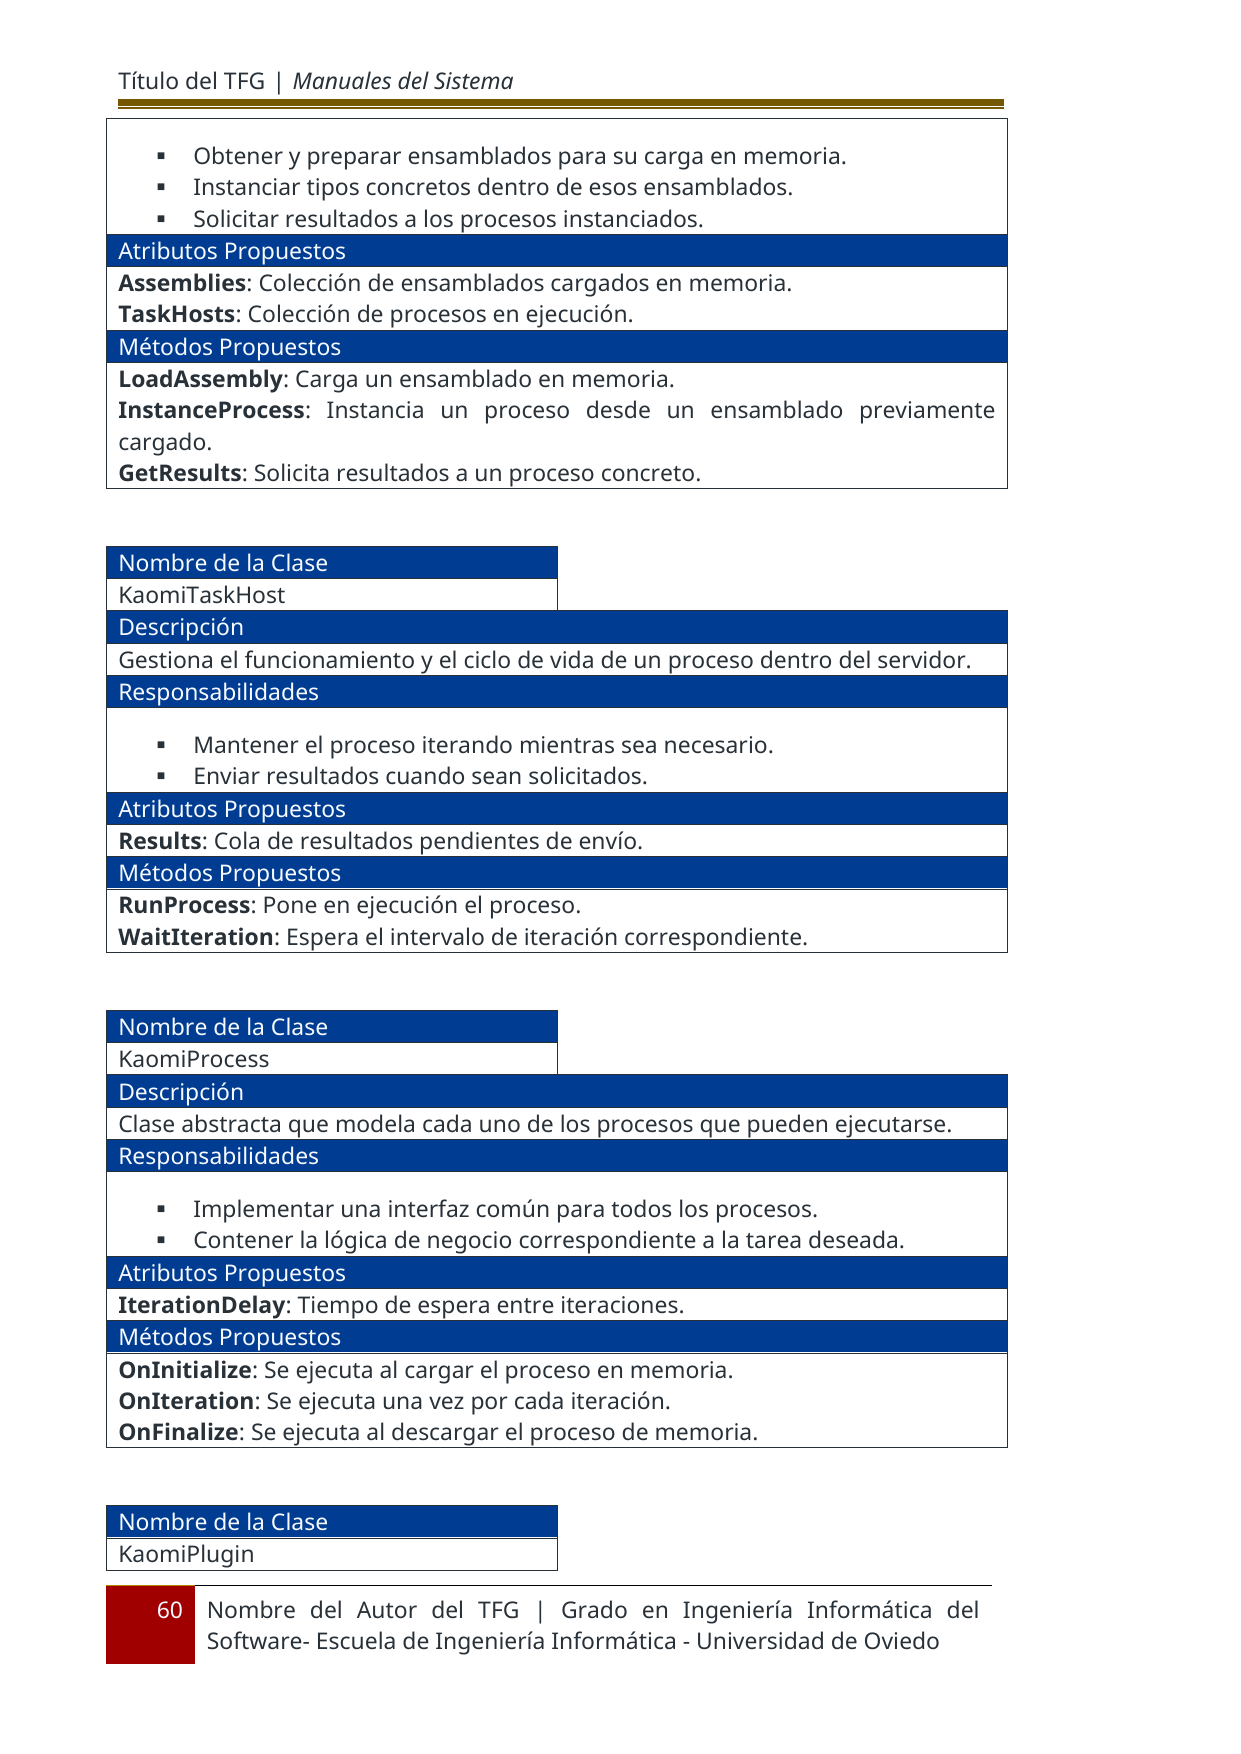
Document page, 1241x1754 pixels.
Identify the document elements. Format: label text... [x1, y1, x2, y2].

table_cell OnInitialize: Se ejecuta al cargar el proceso en memoria. OnIteration: Se ejecuta una vez por cada iteración. OnFinalize: Se ejecuta al descargar el proceso de memoria. [107, 1354, 1007, 1447]
table_cell RunProcess: Pone en ejecución el proceso. WaitIteration: Espera el intervalo de iteración correspondiente. [107, 890, 1007, 952]
table_cell Assemblies: Colección de ensamblados cargados en memoria. TaskHosts: Colección de procesos en ejecución. [107, 267, 1007, 329]
table_cell Gestiona el funcionamiento y el ciclo de vida de un proceso dentro del servidor. [107, 644, 1007, 675]
table_cell Atributos Propuestos [107, 793, 1007, 824]
table_cell Responsabilidades [107, 1140, 1007, 1171]
table_cell Descripción [107, 1075, 1007, 1107]
table_cell Clase abstracta que modela cada uno de los procesos que pueden ejecutarse. [107, 1108, 1007, 1139]
table_cell KaomiPlugin [107, 1539, 557, 1570]
table_cell Descripción [107, 611, 1007, 643]
table_header Nombre de la Clase [107, 1011, 557, 1042]
table_cell Atributos Propuestos [107, 1257, 1007, 1288]
table_cell Responsabilidades [107, 676, 1007, 707]
table_cell Implementar una interfaz común para todos los procesos. Contener la lógica de negocio correspondiente a la tarea deseada. [107, 1172, 1007, 1256]
table_cell LoadAssembly: Carga un ensamblado en memoria. InstanceProcess: Instancia un proceso desde un ensamblado previamente cargado. GetResults: Solicita resultados a un proceso concreto. [107, 363, 1007, 488]
table_cell Results: Cola de resultados pendientes de envío. [107, 825, 1007, 856]
table_cell Mantener el proceso iterando mientras sea necesario. Enviar resultados cuando sean solicitados. [107, 708, 1007, 792]
table_cell Métodos Propuestos [107, 857, 1007, 888]
table_cell KaomiProcess [107, 1043, 557, 1074]
table_header Nombre de la Clase [107, 1506, 557, 1537]
table_cell Métodos Propuestos [107, 1321, 1007, 1352]
table_cell Métodos Propuestos [107, 331, 1007, 362]
table_cell KaomiTaskHost [107, 579, 557, 610]
table_cell IterationDelay: Tiempo de espera entre iteraciones. [107, 1289, 1007, 1320]
table_cell Obtener y preparar ensamblados para su carga en memoria. Instanciar tipos concretos dentro de esos ensamblados. Solicitar resultados a los procesos instanciados. [107, 119, 1007, 234]
table_cell Atributos Propuestos [107, 235, 1007, 266]
table_header Nombre de la Clase [107, 547, 557, 578]
